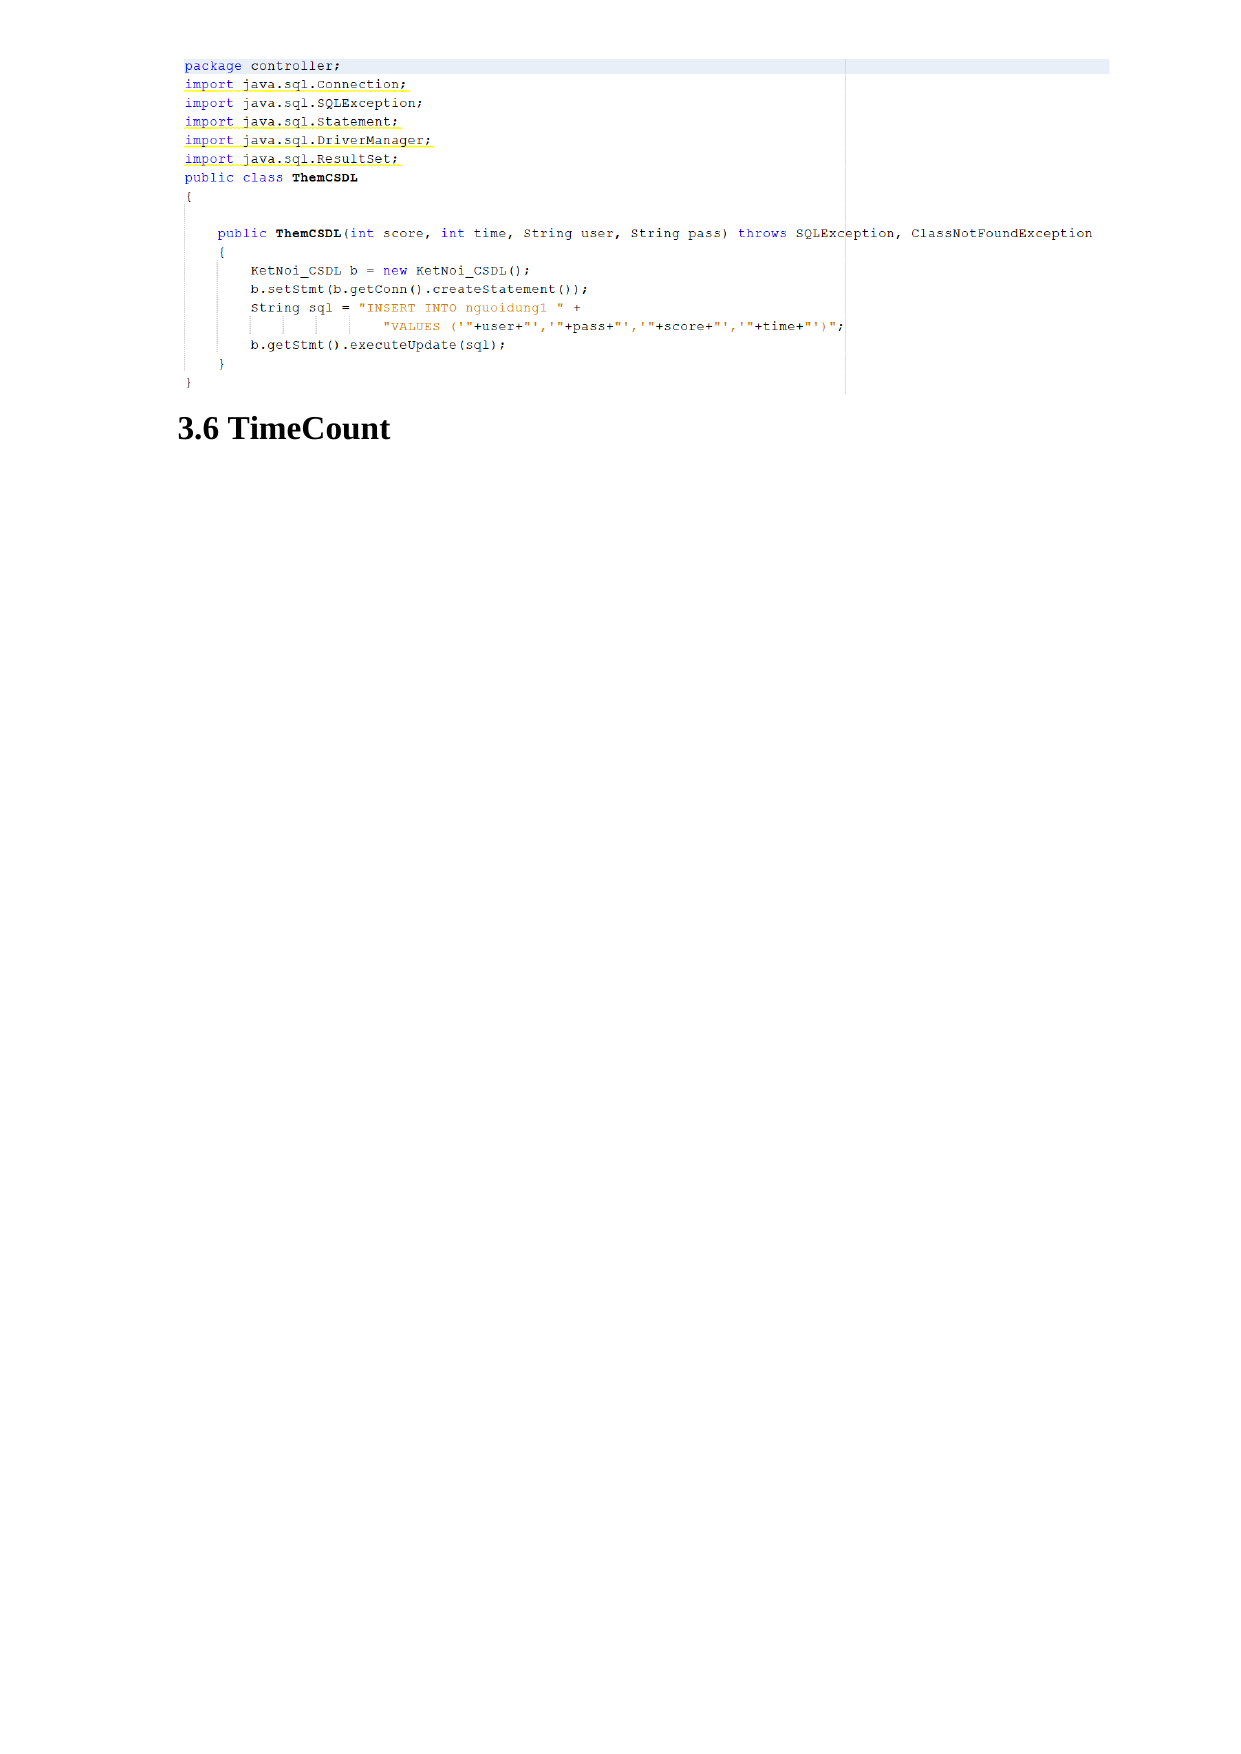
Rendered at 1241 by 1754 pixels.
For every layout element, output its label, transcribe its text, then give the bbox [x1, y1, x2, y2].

picture [177, 59, 1110, 394]
text 3.6 TimeCount [177, 408, 1110, 446]
